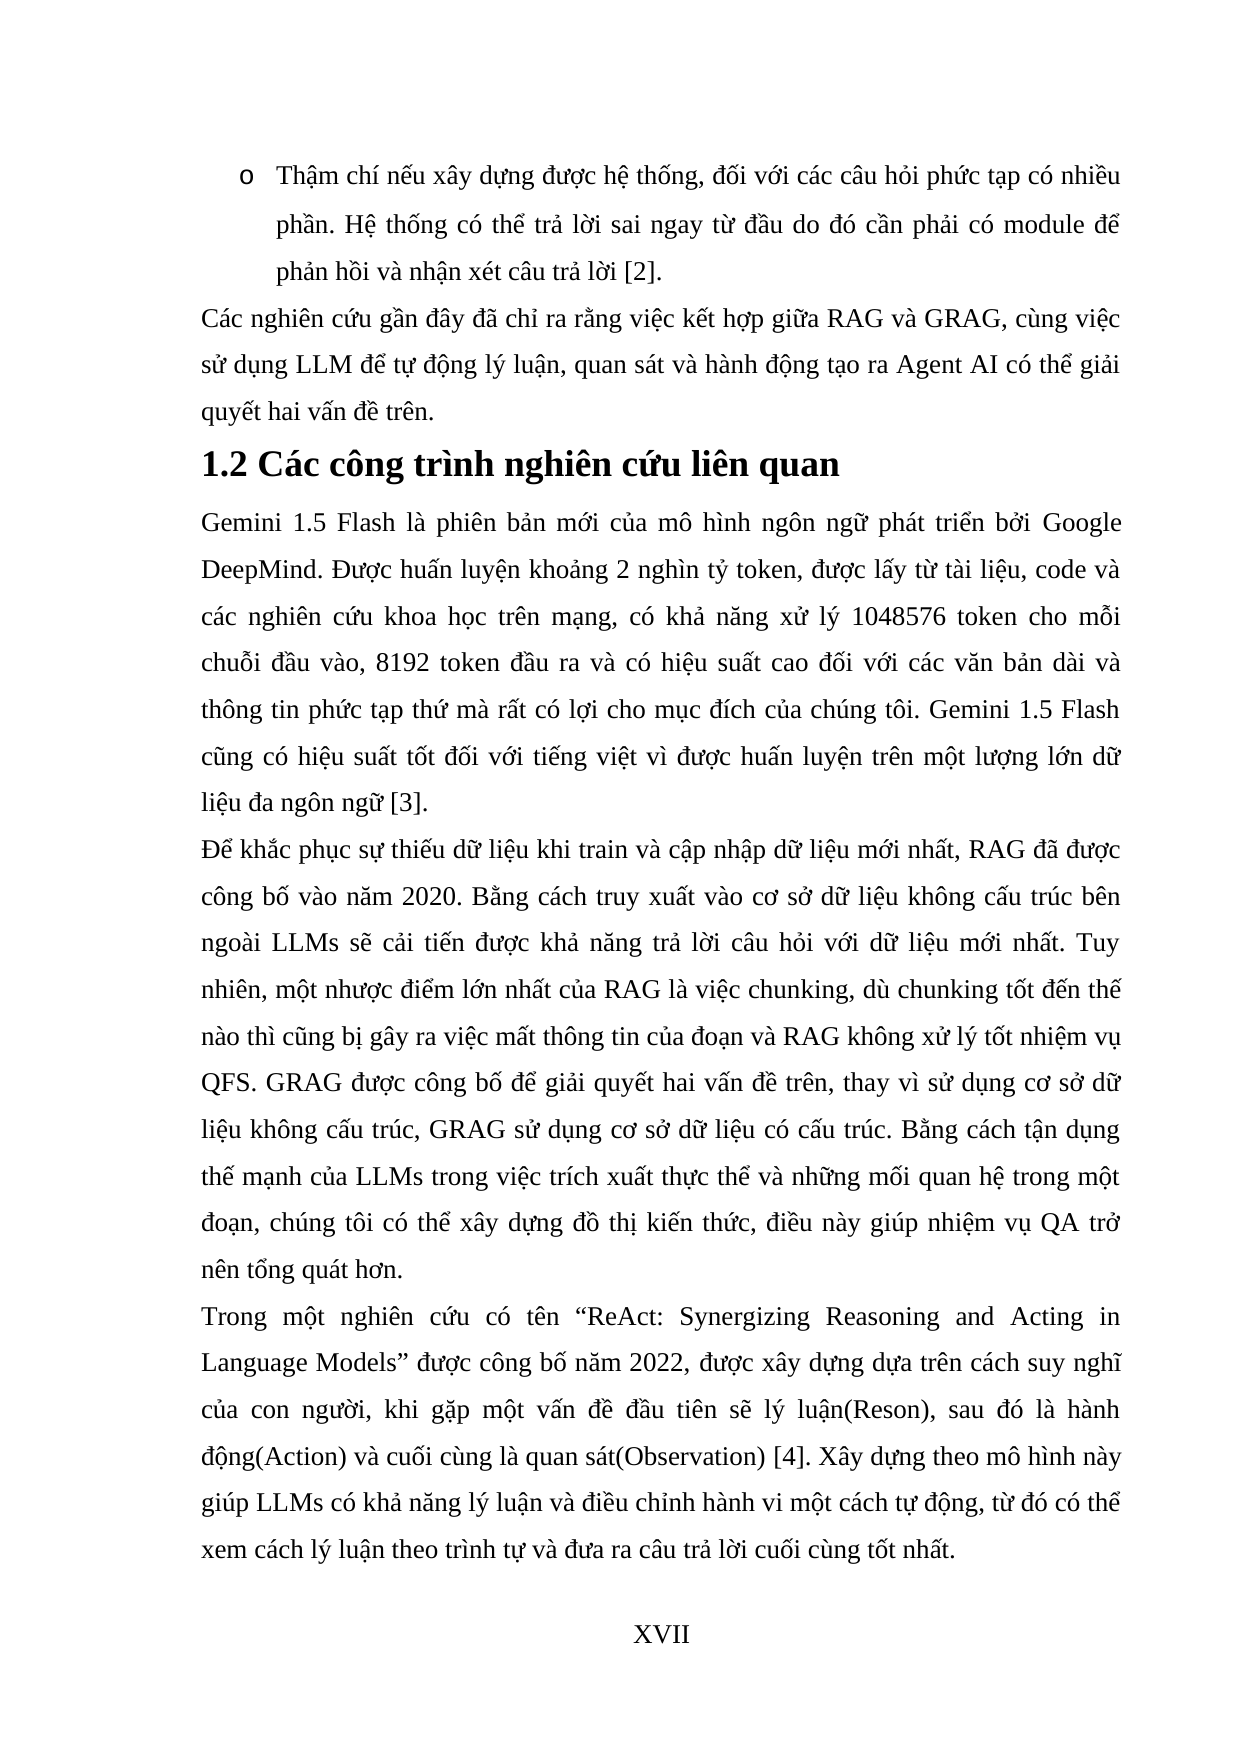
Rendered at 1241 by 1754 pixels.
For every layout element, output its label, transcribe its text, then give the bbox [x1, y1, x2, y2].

text Các nghiên cứu gần đây đã chỉ ra rằng việc kết hợp giữa RAG và GRAG, cùng việc sử dụng LLM để tự động lý luận, quan sát và hành động tạo ra Agent AI có thể giải quyết hai vấn đề trên. [201, 302, 1122, 426]
text Để khắc phục sự thiếu dữ liệu khi train và cập nhập dữ liệu mới nhất, RAG đã được công bố vào năm 2020. Bằng cách truy xuất vào cơ sở dữ liệu không cấu trúc bên ngoài LLMs sẽ cải tiến được khả năng trả lời câu hỏi với dữ liệu mới nhất. Tuy nhiên, một nhược điểm lớn nhất của RAG là việc chunking, dù chunking tốt đến thế nào thì cũng bị gây ra việc mất thông tin của đoạn và RAG không xử lý tốt nhiệm vụ QFS. GRAG được công bố để giải quyết hai vấn đề trên, thay vì sử dụng cơ sở dữ liệu không cấu trúc, GRAG sử dụng cơ sở dữ liệu có cấu trúc. Bằng cách tận dụng thế mạnh của LLMs trong việc trích xuất thực thể và những mối quan hệ trong một đoạn, chúng tôi có thể xây dựng đồ thị kiến thức, điều này giúp nhiệm vụ QA trở nên tổng quát hơn. [201, 833, 1122, 1284]
text Trong một nghiên cứu có tên “ReAct: Synergizing Reasoning and Acting in Language Models” được công bố năm 2022, được xây dựng dựa trên cách suy nghĩ của con người, khi gặp một vấn đề đầu tiên sẽ lý luận(Reson), sau đó là hành động(Action) và cuối cùng là quan sát(Observation) . Xây dựng theo mô hình này giúp LLMs có khả năng lý luận và điều chỉnh hành vi một cách tự động, từ đó có thể xem cách lý luận theo trình tự và đưa ra câu trả lời cuối cùng tốt nhất. [201, 1300, 1122, 1564]
text Gemini 1.5 Flash là phiên bản mới của mô hình ngôn ngữ phát triển bởi Google DeepMind. Được huấn luyện khoảng 2 nghìn tỷ token, được lấy từ tài liệu, code và các nghiên cứu khoa học trên mạng, có khả năng xử lý 1048576 token cho mỗi chuỗi đầu vào, 8192 token đầu ra và có hiệu suất cao đối với các văn bản dài và thông tin phức tạp thứ mà rất có lợi cho mục đích của chúng tôi. Gemini 1.5 Flash cũng có hiệu suất tốt đối với tiếng việt vì được huấn luyện trên một lượng lớn dữ liệu đa ngôn ngữ . [201, 506, 1122, 818]
list Thậm chí nếu xây dựng được hệ thống, đối với các câu hỏi phức tạp có nhiều phần. Hệ thống có thể trả lời sai ngay từ đầu do đó cần phải có module để phản hồi và nhận xét câu trả lời . [238, 159, 1122, 286]
subtitle Các công trình nghiên cứu liên quan [201, 442, 1122, 485]
